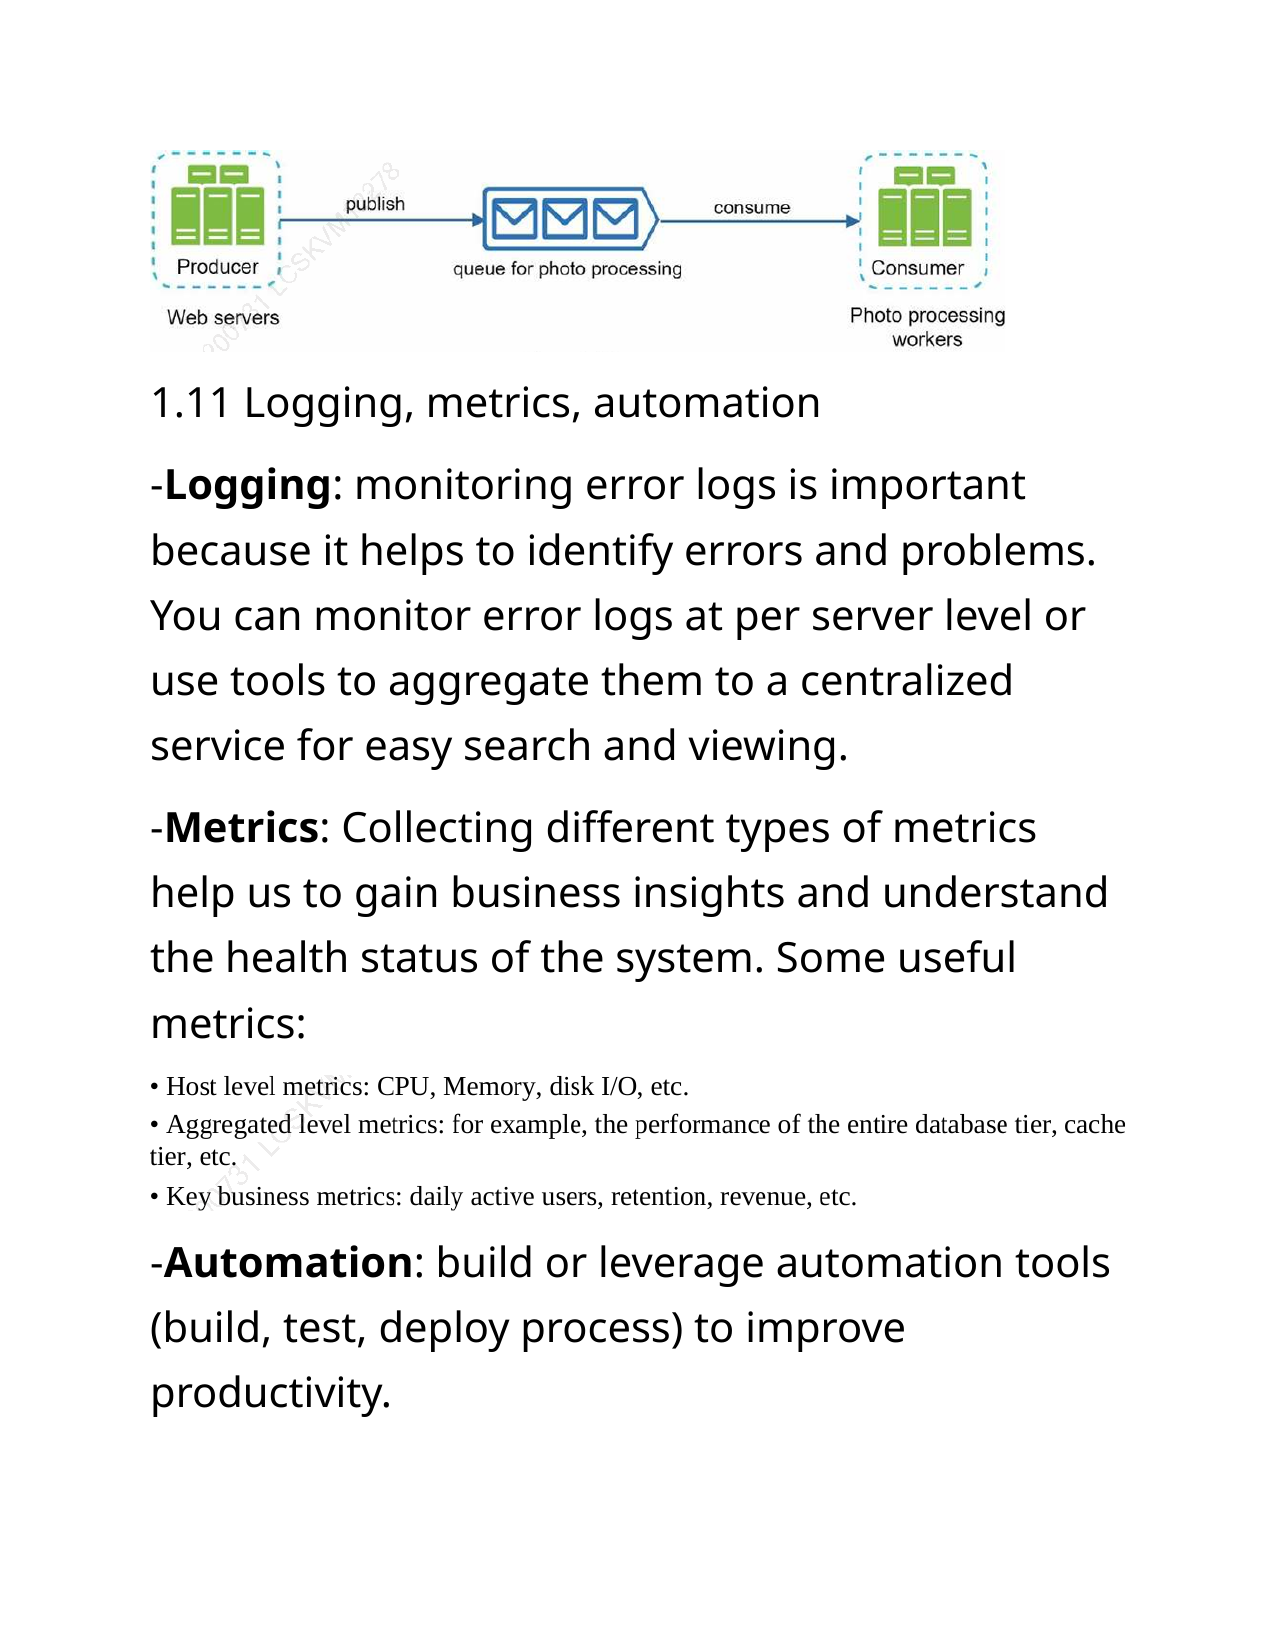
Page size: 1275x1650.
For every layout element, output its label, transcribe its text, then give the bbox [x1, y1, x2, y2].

text -Logging: monitoring error logs is important because it helps to identify errors and problems. You can monitor error logs at per server level or use tools to aggregate them to a centralized service for easy search and viewing. [150, 455, 1125, 773]
text -Metrics: Collecting different types of metrics help us to gain business insights and understand the health status of the system. Some useful metrics: [150, 798, 1125, 1050]
picture [150, 1075, 1125, 1211]
text 1.11 Logging, metrics, automation [150, 373, 1125, 430]
picture [150, 150, 1006, 352]
text -Automation: build or leverage automation tools (build, test, deploy process) to improve productivity. [150, 1233, 1125, 1420]
